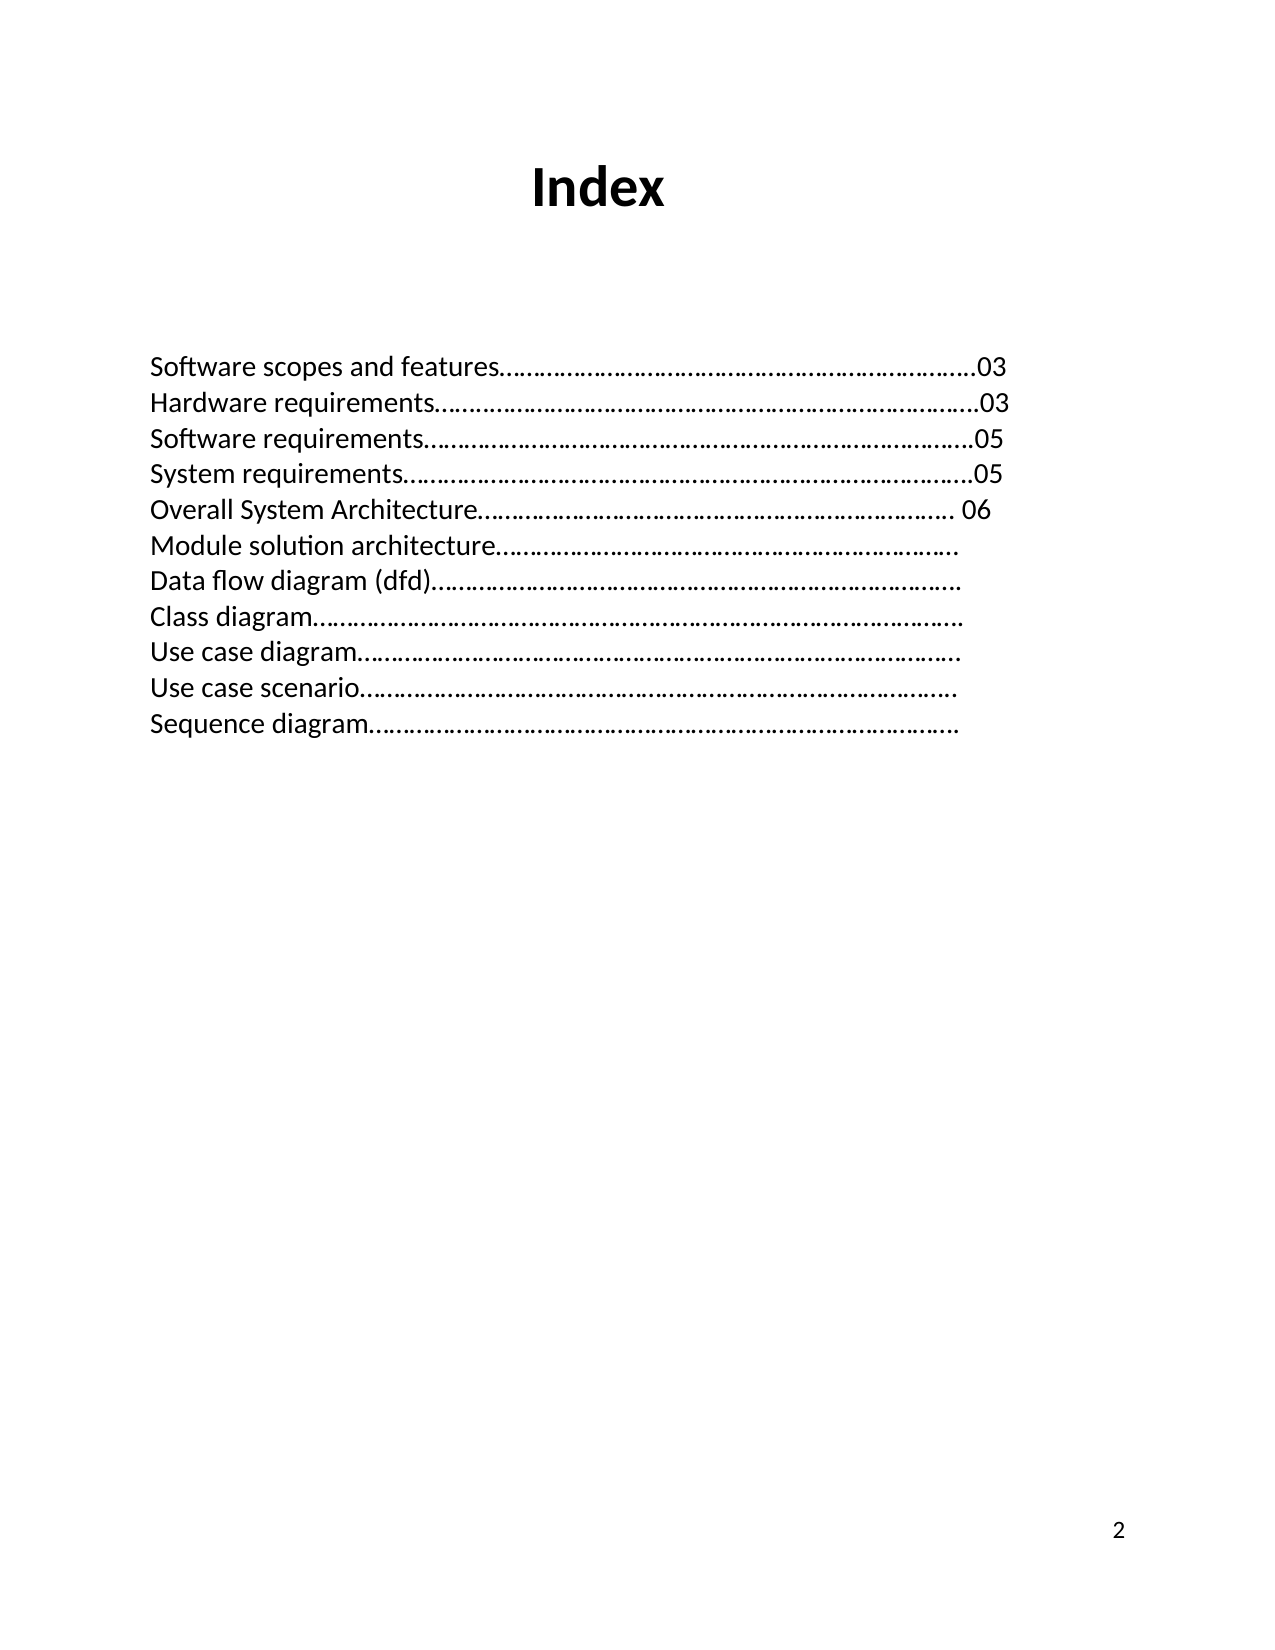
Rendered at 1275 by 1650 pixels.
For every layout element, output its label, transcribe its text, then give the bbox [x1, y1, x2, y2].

text Use case scenario…………………………………………………………………………….. [150, 669, 1125, 705]
text Use case diagram……………………………………………………………………………… [150, 633, 1125, 669]
text Class diagram……………………………………………………………………………………. [150, 598, 1125, 633]
text Software requirements……………………………………………………………………….05 [150, 420, 1125, 455]
subtitle Overall System Architecture…………………………………………………………….. 06 [150, 491, 1125, 527]
text Hardware requirements……..……………………………………………………………….03 [150, 384, 1125, 420]
text Sequence diagram……………………………………………………………………………. [150, 705, 1125, 740]
text System requirements………………………………………………………………………….05 [150, 455, 1125, 491]
text Data flow diagram (dfd)……………………………………………………………………. [150, 562, 1125, 598]
text Module solution architecture…………………………………………………………… [150, 527, 1125, 562]
text Software scopes and features……………………………………………………………..03 [150, 348, 1125, 384]
text Index [150, 150, 1125, 221]
